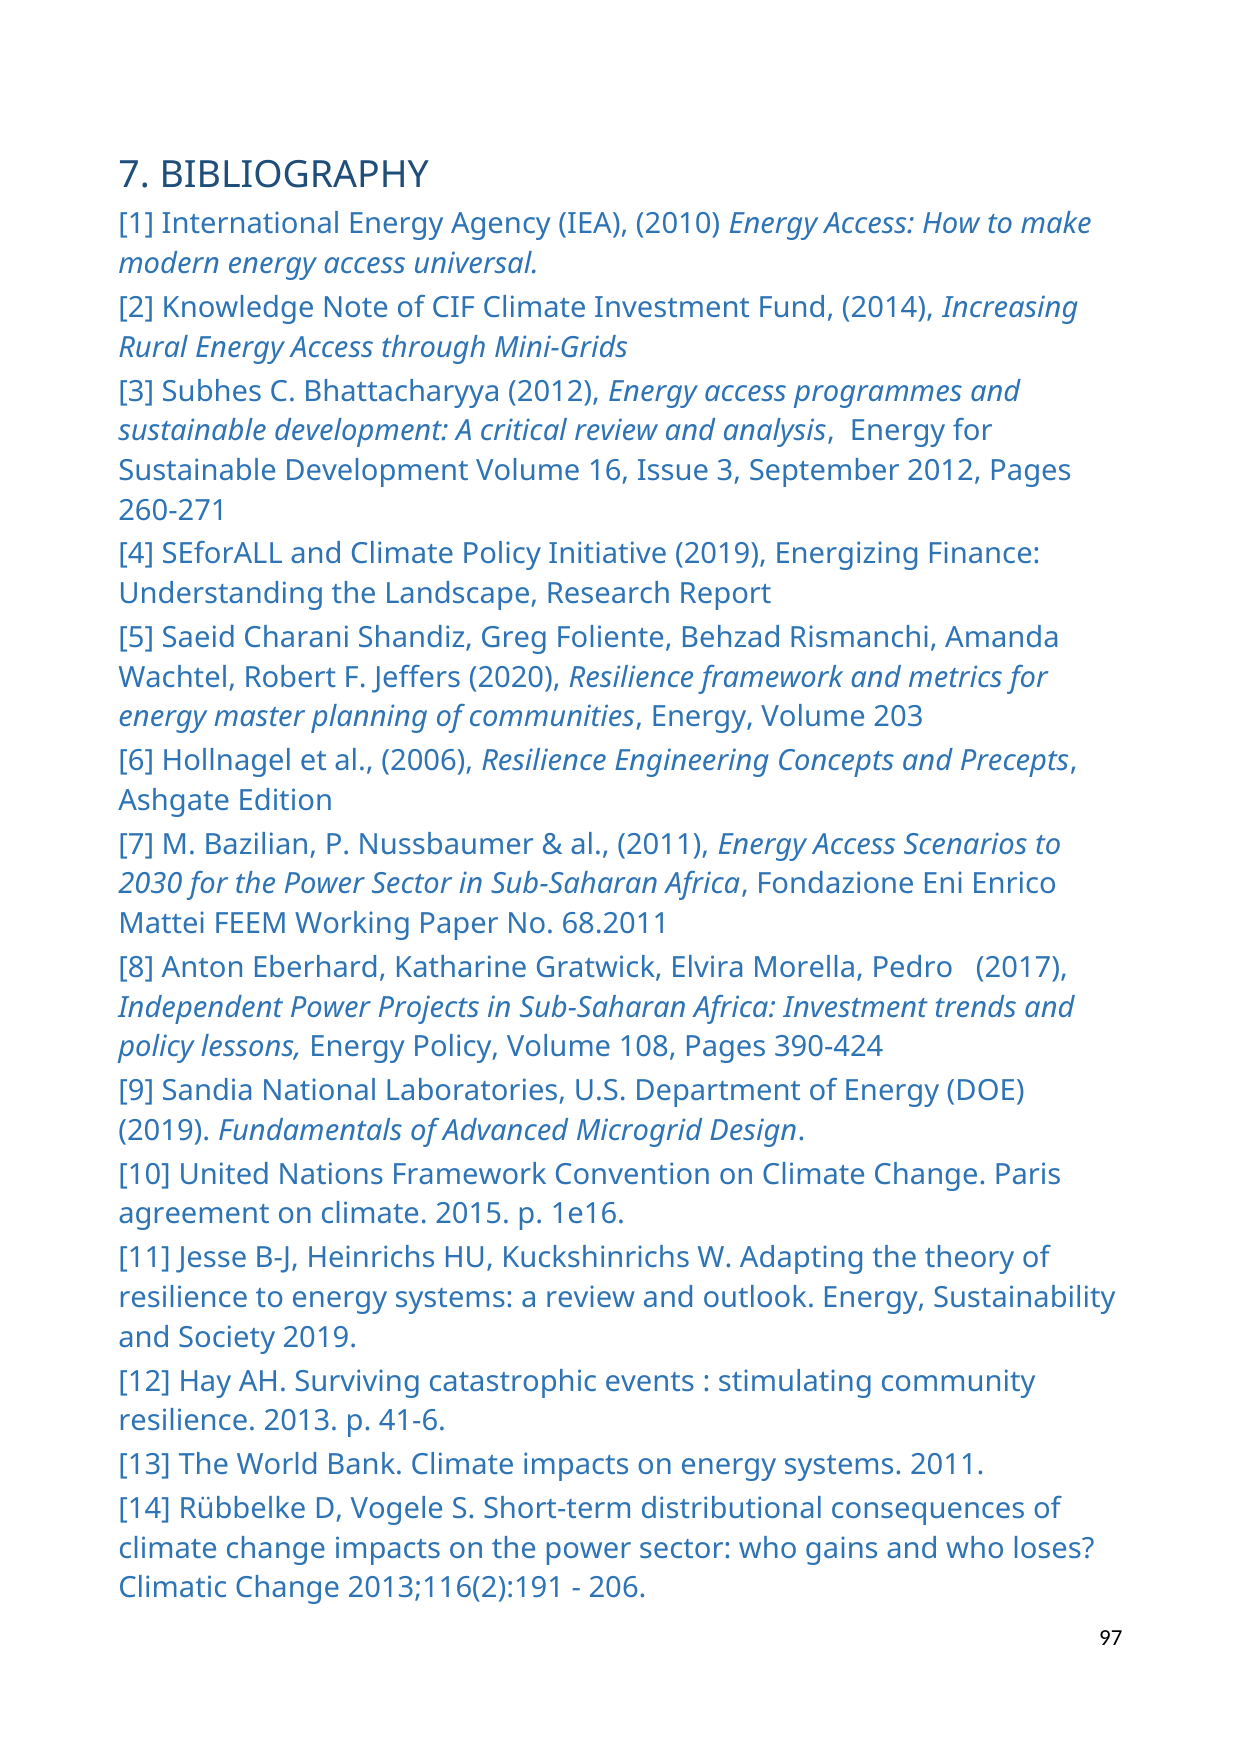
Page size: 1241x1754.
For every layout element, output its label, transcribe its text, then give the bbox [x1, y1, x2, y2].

subtitle [6] Hollnagel et al., (2006), Resilience Engineering Concepts and Precepts, Ashgate Edition [118, 739, 1122, 819]
subtitle [8] Anton Eberhard, Katharine Gratwick, Elvira Morella, Pedro (2017), Independent Power Projects in Sub-Saharan Africa: Investment trends and policy lessons, Energy Policy, Volume 108, Pages 390-424 [118, 946, 1122, 1065]
subtitle [5] Saeid Charani Shandiz, Greg Foliente, Behzad Rismanchi, Amanda Wachtel, Robert F. Jeffers (2020), Resilience framework and metrics for energy master planning of communities, Energy, Volume 203 [118, 616, 1122, 735]
subtitle 7. BIBLIOGRAPHY [118, 148, 1122, 199]
subtitle [1] International Energy Agency (IEA), (2010) Energy Access: How to make modern energy access universal. [118, 203, 1122, 282]
subtitle [9] Sandia National Laboratories, U.S. Department of Energy (DOE) (2019). Fundamentals of Advanced Microgrid Design. [118, 1069, 1122, 1149]
subtitle [3] Subhes C. Bhattacharyya (2012), Energy access programmes and sustainable development: A critical review and analysis, Energy for Sustainable Development Volume 16, Issue 3, September 2012, Pages 260-271 [118, 370, 1122, 529]
subtitle [13] The World Bank. Climate impacts on energy systems. 2011. [118, 1443, 1122, 1483]
subtitle [10] United Nations Framework Convention on Climate Change. Paris agreement on climate. 2015. p. 1e16. [118, 1153, 1122, 1232]
subtitle [11] Jesse B-J, Heinrichs HU, Kuckshinrichs W. Adapting the theory of resilience to energy systems: a review and outlook. Energy, Sustainability and Society 2019. [118, 1237, 1122, 1356]
subtitle [7] M. Bazilian, P. Nussbaumer & al., (2011), Energy Access Scenarios to 2030 for the Power Sector in Sub-Saharan Africa, Fondazione Eni Enrico Mattei FEEM Working Paper No. 68.2011 [118, 823, 1122, 942]
subtitle [14] Rübbelke D, Vogele S. Short-term distributional consequences of climate change impacts on the power sector: who gains and who loses? Climatic Change 2013;116(2):191 - 206. [118, 1487, 1122, 1606]
subtitle [2] Knowledge Note of CIF Climate Investment Fund, (2014), Increasing Rural Energy Access through Mini-Grids [118, 286, 1122, 366]
subtitle [4] SEforALL and Climate Policy Initiative (2019), Energizing Finance: Understanding the Landscape, Research Report [118, 533, 1122, 612]
subtitle [12] Hay AH. Surviving catastrophic events : stimulating community resilience. 2013. p. 41-6. [118, 1360, 1122, 1439]
